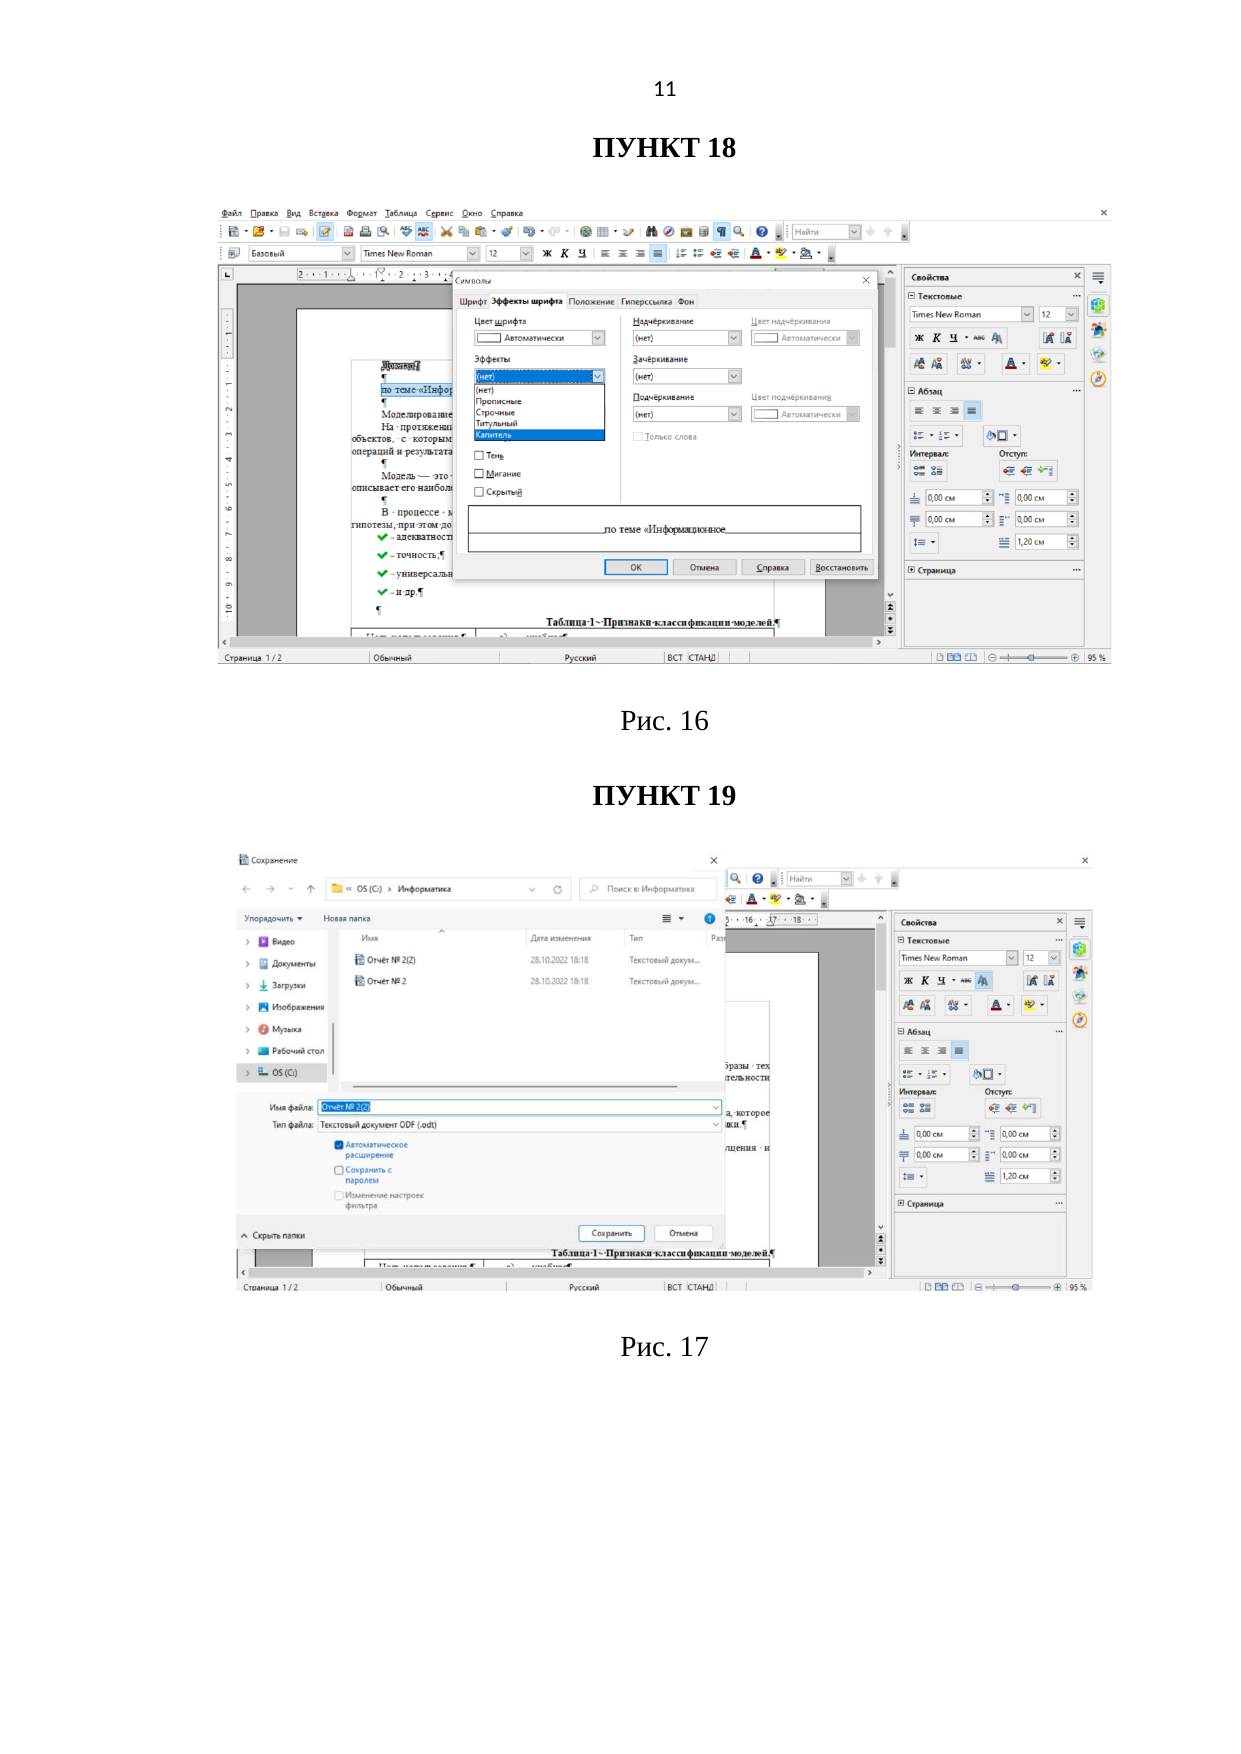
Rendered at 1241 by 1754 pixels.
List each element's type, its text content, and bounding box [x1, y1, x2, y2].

text ПУНКТ 18 [177, 130, 1152, 163]
text ПУНКТ 19 [177, 778, 1152, 811]
picture [217, 205, 1112, 664]
picture [236, 853, 1093, 1291]
text Рис. 17 [177, 1329, 1152, 1363]
text Рис. 16 [177, 703, 1152, 736]
